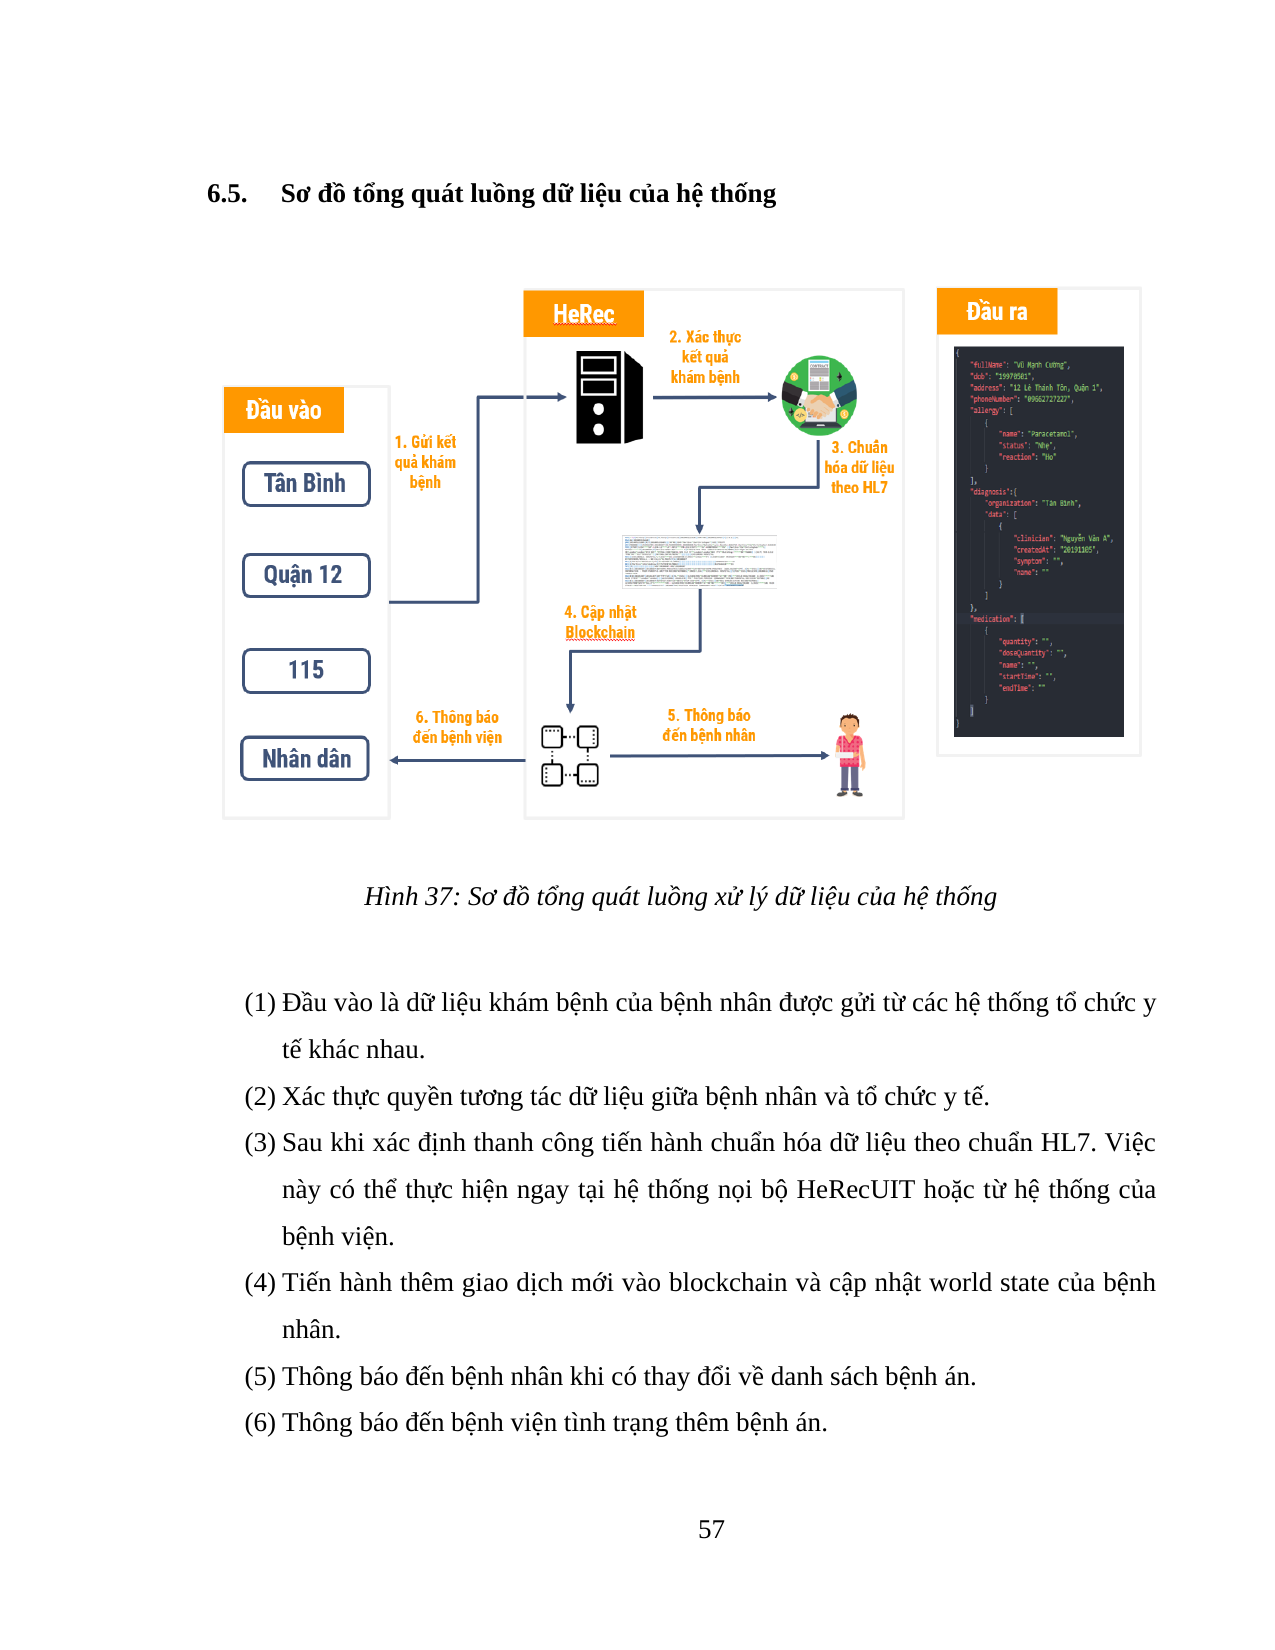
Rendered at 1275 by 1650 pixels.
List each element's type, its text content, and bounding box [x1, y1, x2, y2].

subtitle Sơ đồ tổng quát luồng dữ liệu của hệ thống [207, 177, 1157, 208]
list Đầu vào là dữ liệu khám bệnh của bệnh nhân được gửi từ các hệ thống tổ chức y tế khác nhau. [244, 986, 1157, 1064]
list Tiến hành thêm giao dịch mới vào blockchain và cập nhật world state của bệnh nhân. [244, 1266, 1157, 1344]
list Sau khi xác định thanh công tiến hành chuẩn hóa dữ liệu theo chuẩn HL7. Việc này có thể thực hiện ngay tại hệ thống nọi bộ HeRecUIT hoặc từ hệ thống của bệnh viện. [244, 1126, 1157, 1251]
picture [206, 283, 1159, 853]
text Hình 37: Sơ đồ tổng quát luồng xử lý dữ liệu của hệ thống [207, 880, 1157, 912]
list Thông báo đến bệnh viện tình trạng thêm bệnh án. [244, 1406, 1157, 1437]
list Thông báo đến bệnh nhân khi có thay đổi về danh sách bệnh án. [244, 1359, 1157, 1391]
list Xác thực quyền tương tác dữ liệu giữa bệnh nhân và tổ chức y tế. [244, 1079, 1157, 1111]
